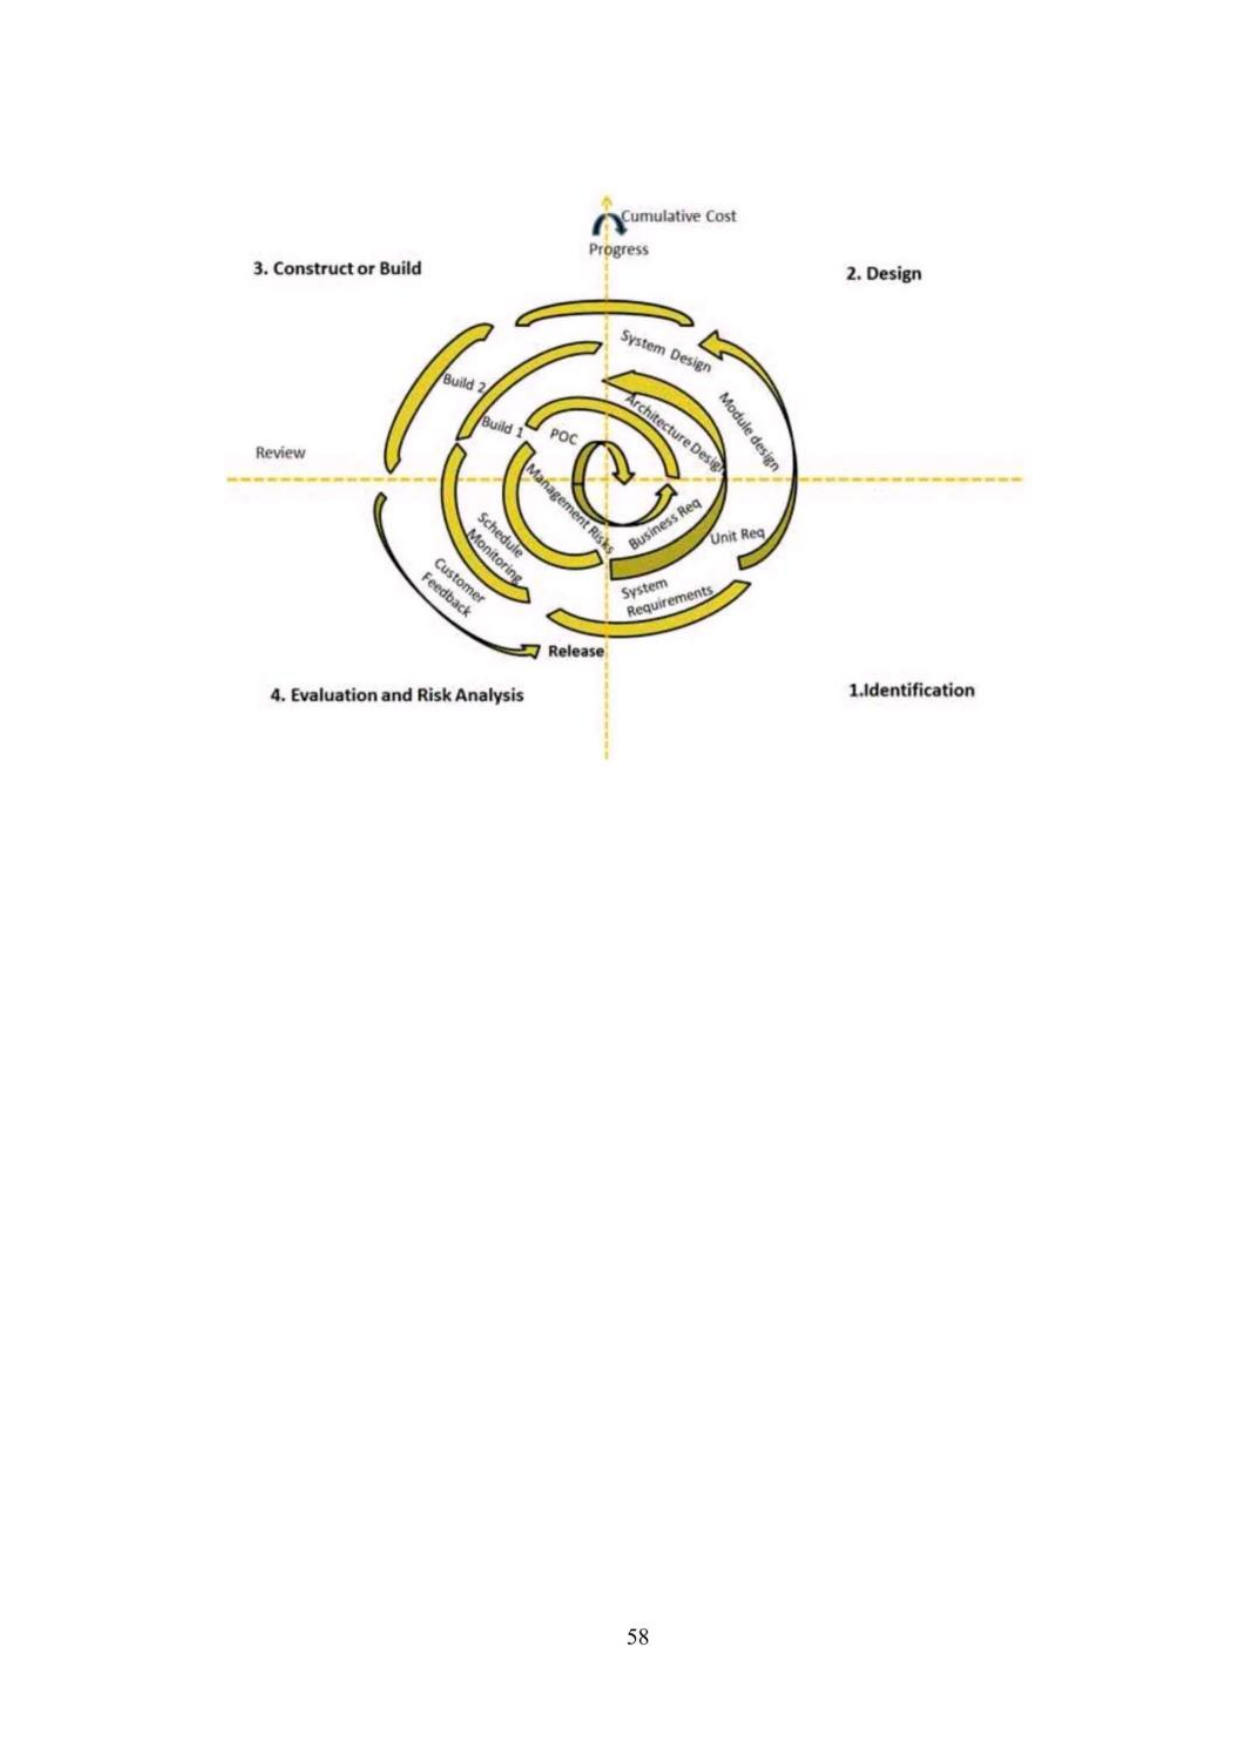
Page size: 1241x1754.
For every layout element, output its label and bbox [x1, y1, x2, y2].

picture [224, 186, 1034, 1646]
